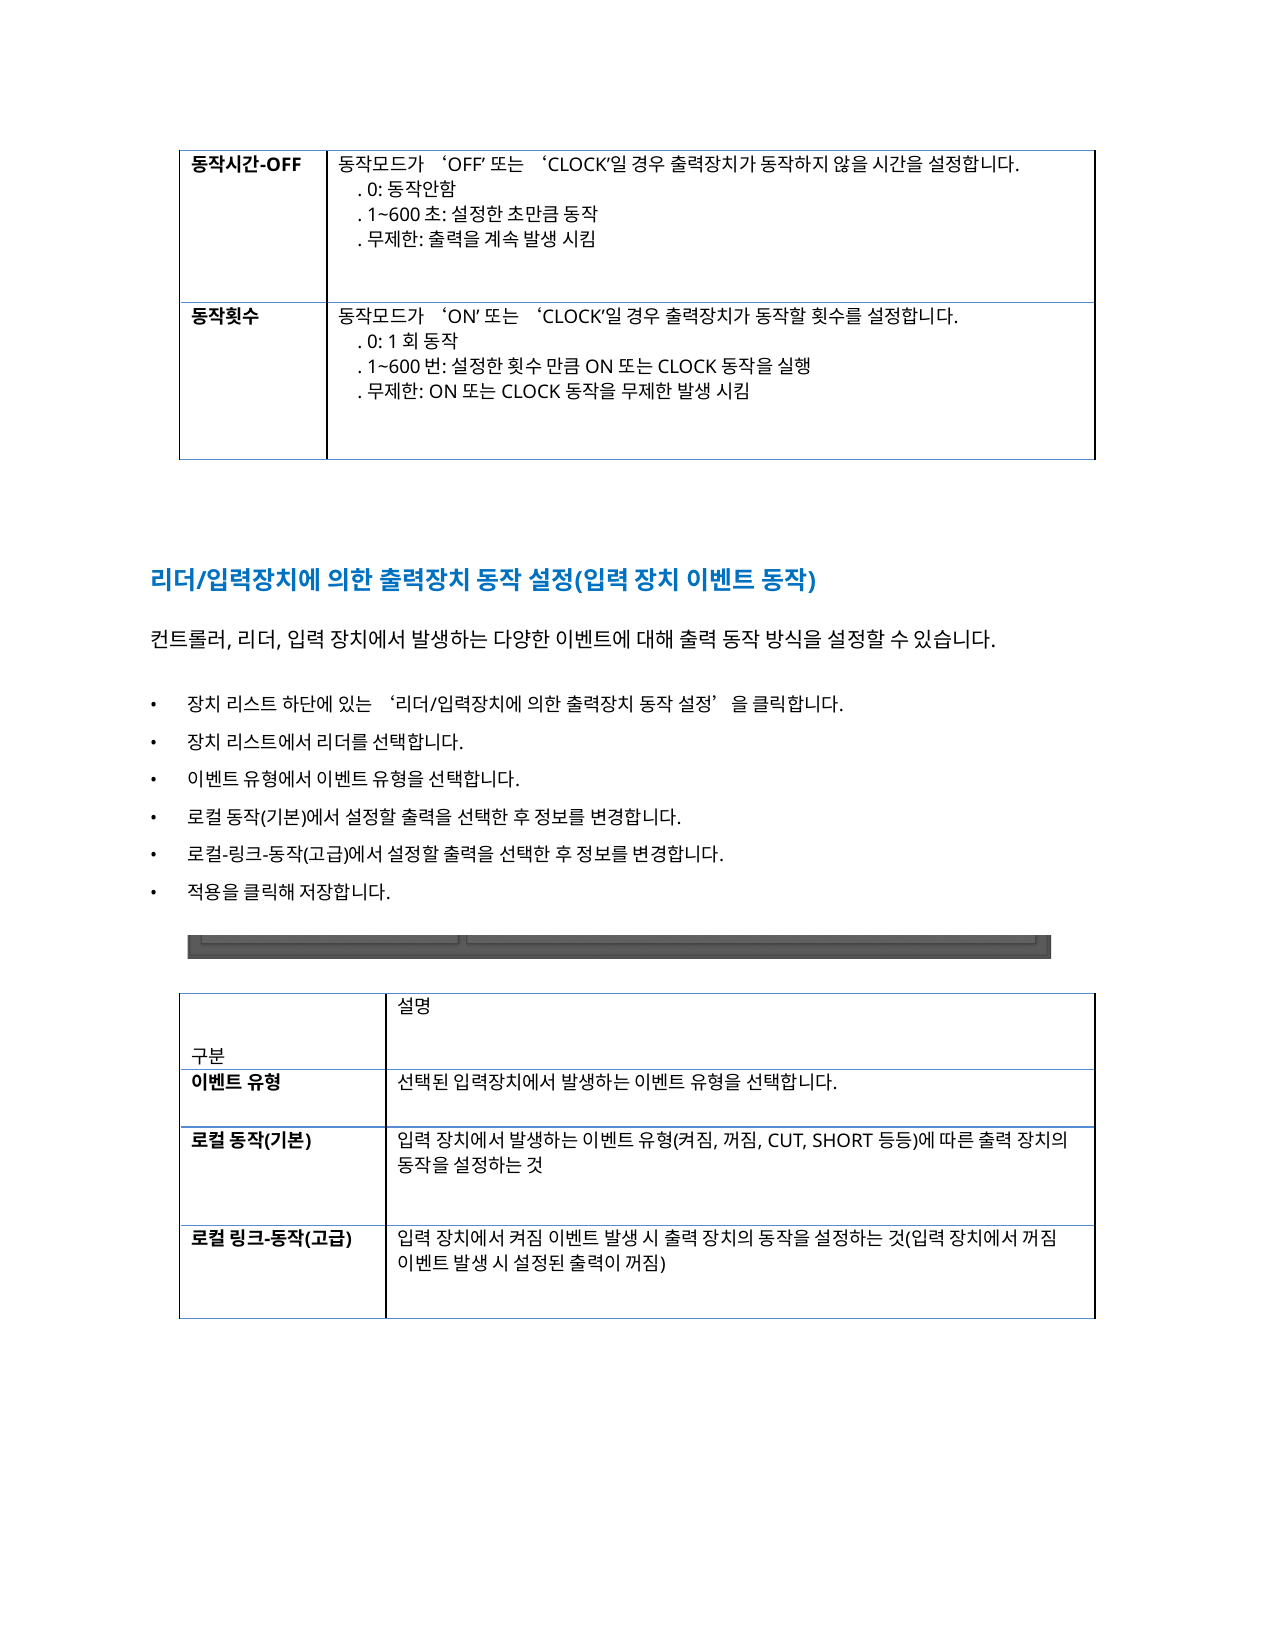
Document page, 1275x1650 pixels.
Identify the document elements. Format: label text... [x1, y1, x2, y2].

table_cell 동작횟수 [180, 303, 326, 458]
table_cell 동작모드가 ‘ON’ 또는 ‘CLOCK’일 경우 출력장치가 동작할 횟수를 설정합니다. . 0: 1회 동작 . 1~600번: 설정한 횟수 만큼 ON 또는 CLOCK 동작을 실행 . 무제한: ON 또는 CLOCK 동작을 무제한 발생 시킴 [328, 303, 1094, 458]
table_cell 동작시간-OFF [180, 151, 326, 302]
list 로컬-링크-동작(고급)에서 설정할 출력을 선택한 후 정보를 변경합니다. [150, 832, 1125, 869]
list 장치 리스트 하단에 있는 ‘리더/입력장치에 의한 출력장치 동작 설정’을 클릭합니다. [150, 682, 1125, 719]
table_cell 동작모드가 ‘OFF’ 또는 ‘CLOCK’일 경우 출력장치가 동작하지 않을 시간을 설정합니다. . 0: 동작안함 . 1~600초: 설정한 초만큼 동작 . 무제한: 출력을 계속 발생 시킴 [328, 151, 1094, 302]
list 장치 리스트에서 리더를 선택합니다. [150, 719, 1125, 757]
text 컨트롤러, 리더, 입력 장치에서 발생하는 다양한 이벤트에 대해 출력 동작 방식을 설정할 수 있습니다. [150, 624, 1125, 653]
table_cell 로컬 링크-동작(고급) [180, 1226, 385, 1318]
table_cell 입력 장치에서 켜짐 이벤트 발생 시 출력 장치의 동작을 설정하는 것(입력 장치에서 꺼짐 이벤트 발생 시 설정된 출력이 꺼짐) [387, 1226, 1094, 1318]
table_cell 로컬 동작(기본) [180, 1127, 385, 1224]
table_cell 입력 장치에서 발생하는 이벤트 유형(켜짐, 꺼짐, CUT, SHORT 등등)에 따른 출력 장치의 동작을 설정하는 것 [387, 1128, 1094, 1224]
table_header 구분 [180, 994, 385, 1068]
list 로컬 동작(기본)에서 설정할 출력을 선택한 후 정보를 변경합니다. [150, 794, 1125, 832]
list 이벤트 유형에서 이벤트 유형을 선택합니다. [150, 757, 1125, 794]
list 적용을 클릭해 저장합니다. [150, 869, 1125, 907]
table_cell 이벤트 유형 [180, 1070, 385, 1126]
table_header 설명 [387, 994, 1094, 1068]
table_cell 선택된 입력장치에서 발생하는 이벤트 유형을 선택합니다. [387, 1070, 1094, 1126]
text 리더/입력장치에 의한 출력장치 동작 설정(입력 장치 이벤트 동작) [150, 567, 1125, 595]
